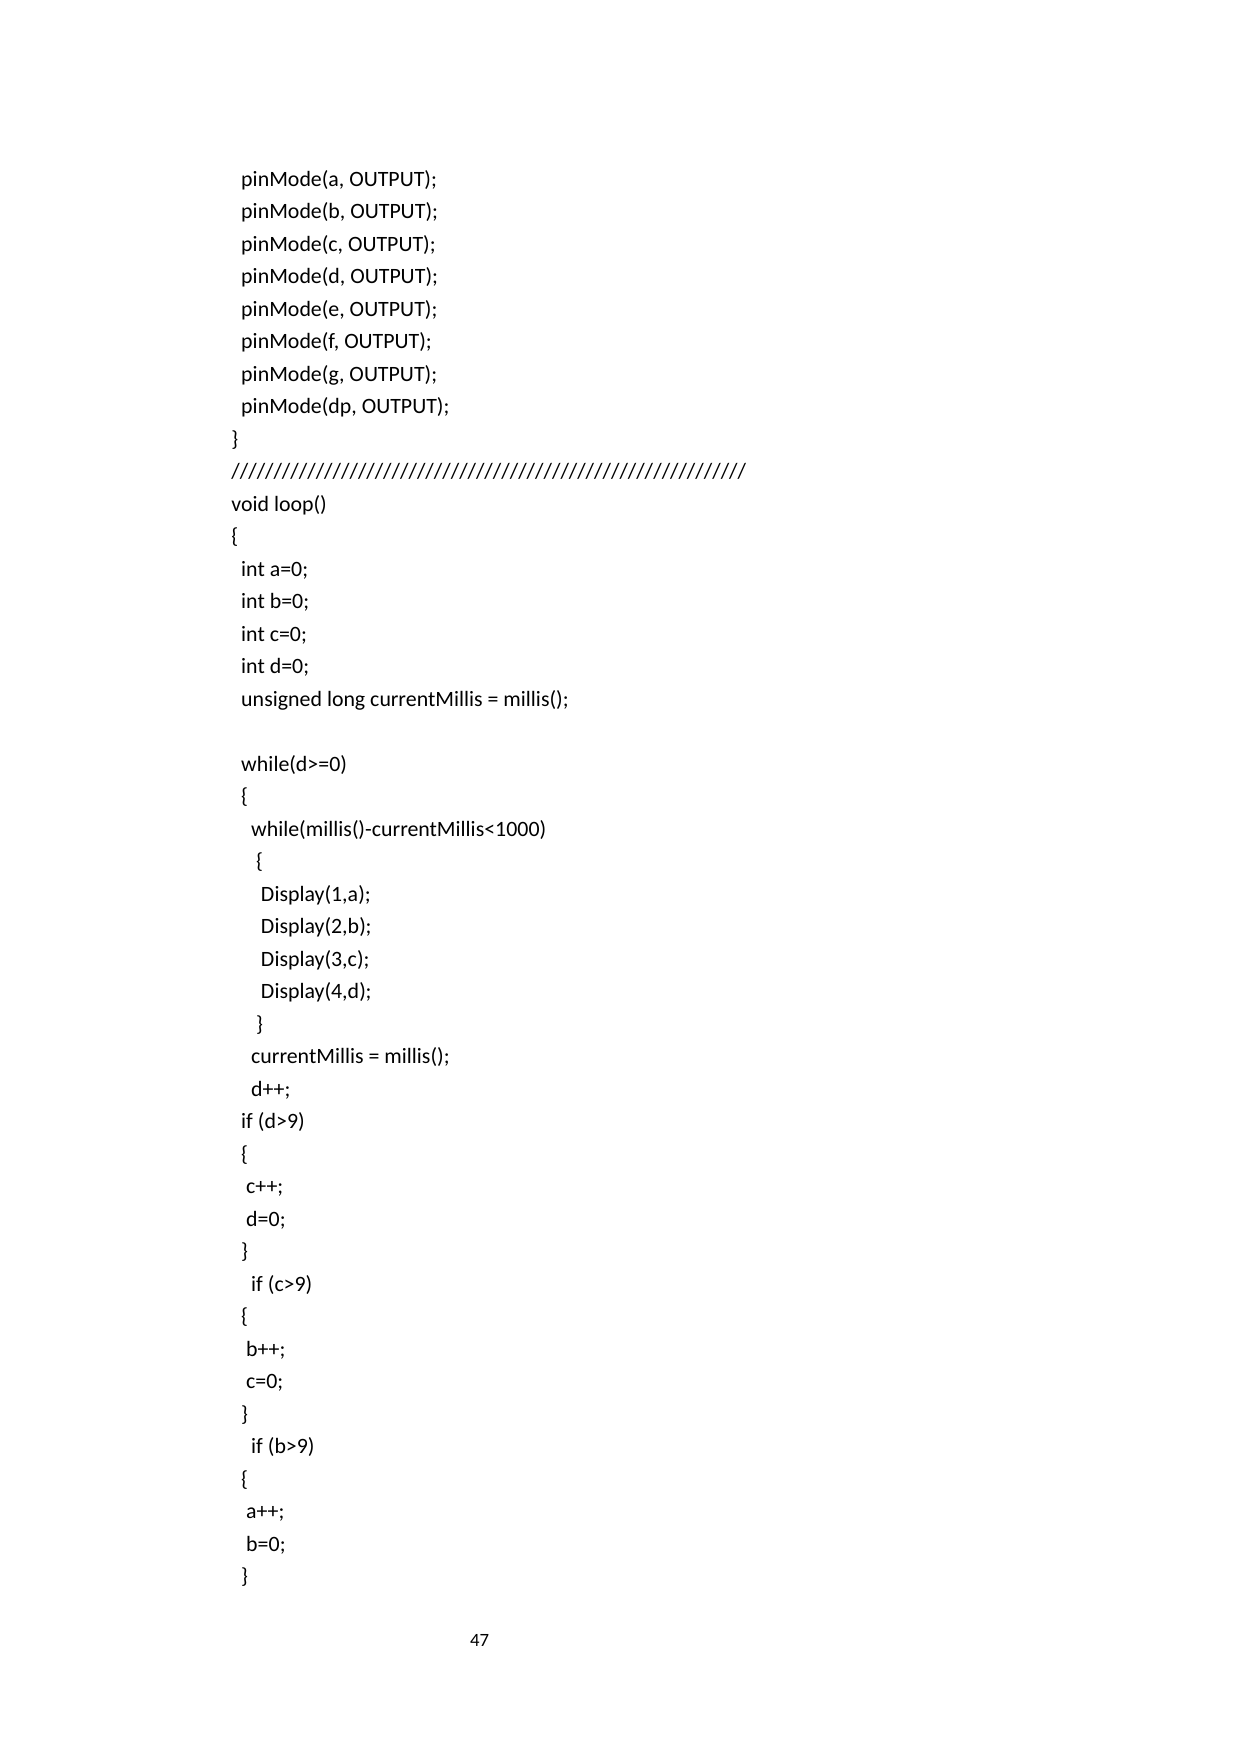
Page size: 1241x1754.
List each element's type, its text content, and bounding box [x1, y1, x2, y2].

text { [231, 1462, 1053, 1494]
text currentMillis = millis(); [231, 1039, 1053, 1072]
text pinMode(c, OUTPUT); [231, 227, 1053, 259]
text { [231, 844, 1053, 877]
text a++; [231, 1494, 1053, 1527]
text ///////////////////////////////////////////////////////////// [231, 454, 1053, 487]
text pinMode(b, OUTPUT); [231, 194, 1053, 227]
text b=0; [231, 1527, 1053, 1559]
text } [231, 1397, 1053, 1429]
text Display(4,d); [231, 974, 1053, 1007]
text d=0; [231, 1202, 1053, 1234]
text pinMode(f, OUTPUT); [231, 324, 1053, 357]
text Display(1,a); [231, 877, 1053, 909]
text d++; [231, 1072, 1053, 1104]
text if (b>9) [231, 1429, 1053, 1462]
text } [231, 1007, 1053, 1039]
text b++; [231, 1332, 1053, 1364]
text c++; [231, 1169, 1053, 1202]
text void loop() [231, 487, 1053, 519]
text int d=0; [231, 649, 1053, 682]
text { [231, 779, 1053, 812]
text if (d>9) [231, 1104, 1053, 1137]
text unsigned long currentMillis = millis(); [231, 682, 1053, 714]
text pinMode(d, OUTPUT); [231, 259, 1053, 292]
text { [231, 1137, 1053, 1169]
text while(millis()-currentMillis<1000) [231, 812, 1053, 844]
text Display(2,b); [231, 909, 1053, 942]
text while(d>=0) [231, 747, 1053, 779]
text if (c>9) [231, 1267, 1053, 1299]
text pinMode(dp, OUTPUT); [231, 389, 1053, 422]
text pinMode(e, OUTPUT); [231, 292, 1053, 324]
text { [231, 519, 1053, 552]
text pinMode(a, OUTPUT); [231, 162, 1053, 194]
text c=0; [231, 1364, 1053, 1397]
text pinMode(g, OUTPUT); [231, 357, 1053, 389]
text int a=0; [231, 552, 1053, 584]
text { [231, 1299, 1053, 1332]
text Display(3,c); [231, 942, 1053, 974]
text } [231, 1559, 1053, 1592]
text int c=0; [231, 617, 1053, 649]
text } [231, 1234, 1053, 1267]
text } [231, 422, 1053, 454]
text int b=0; [231, 584, 1053, 617]
